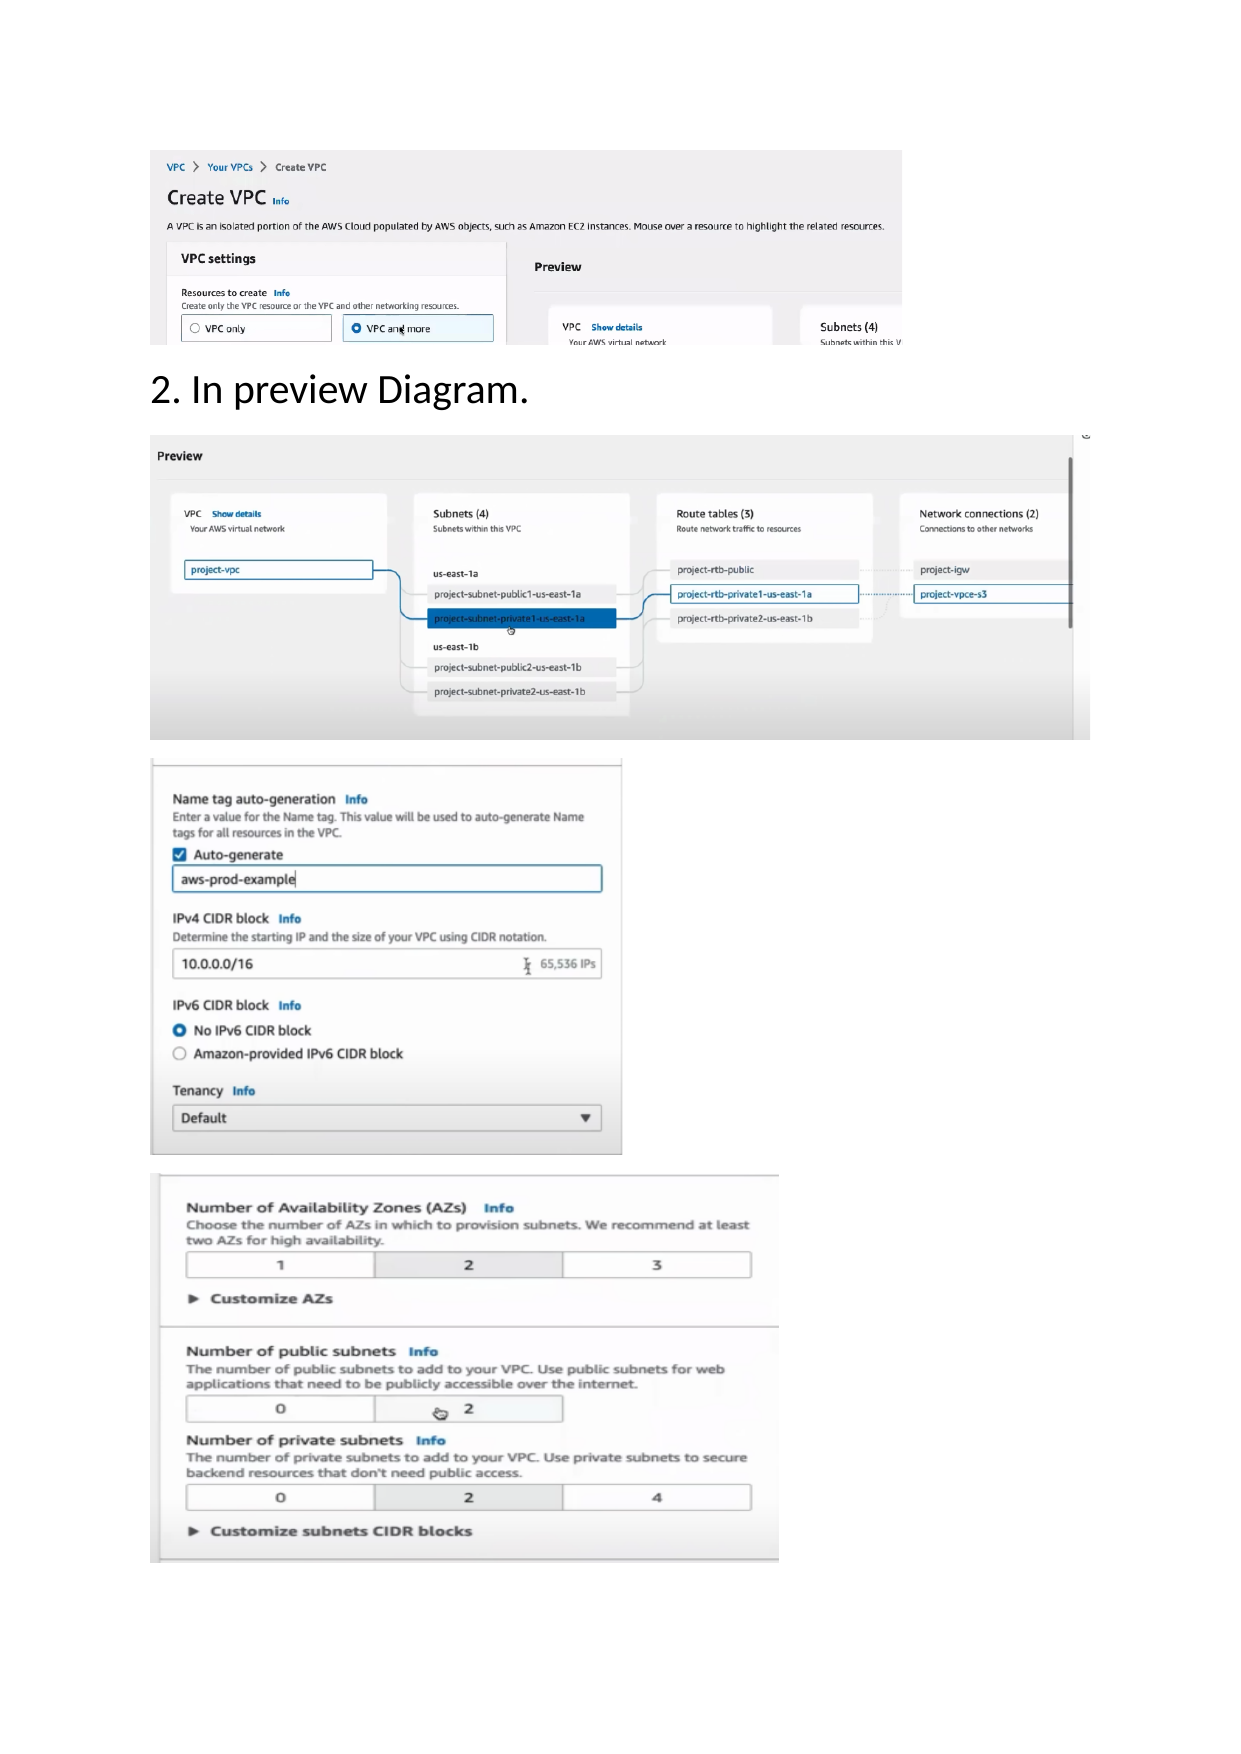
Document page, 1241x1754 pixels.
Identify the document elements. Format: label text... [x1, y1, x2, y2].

text 2. In preview Diagram. [150, 363, 1090, 414]
picture [150, 150, 903, 345]
picture [150, 758, 623, 1155]
picture [150, 435, 1091, 740]
picture [150, 1173, 779, 1563]
